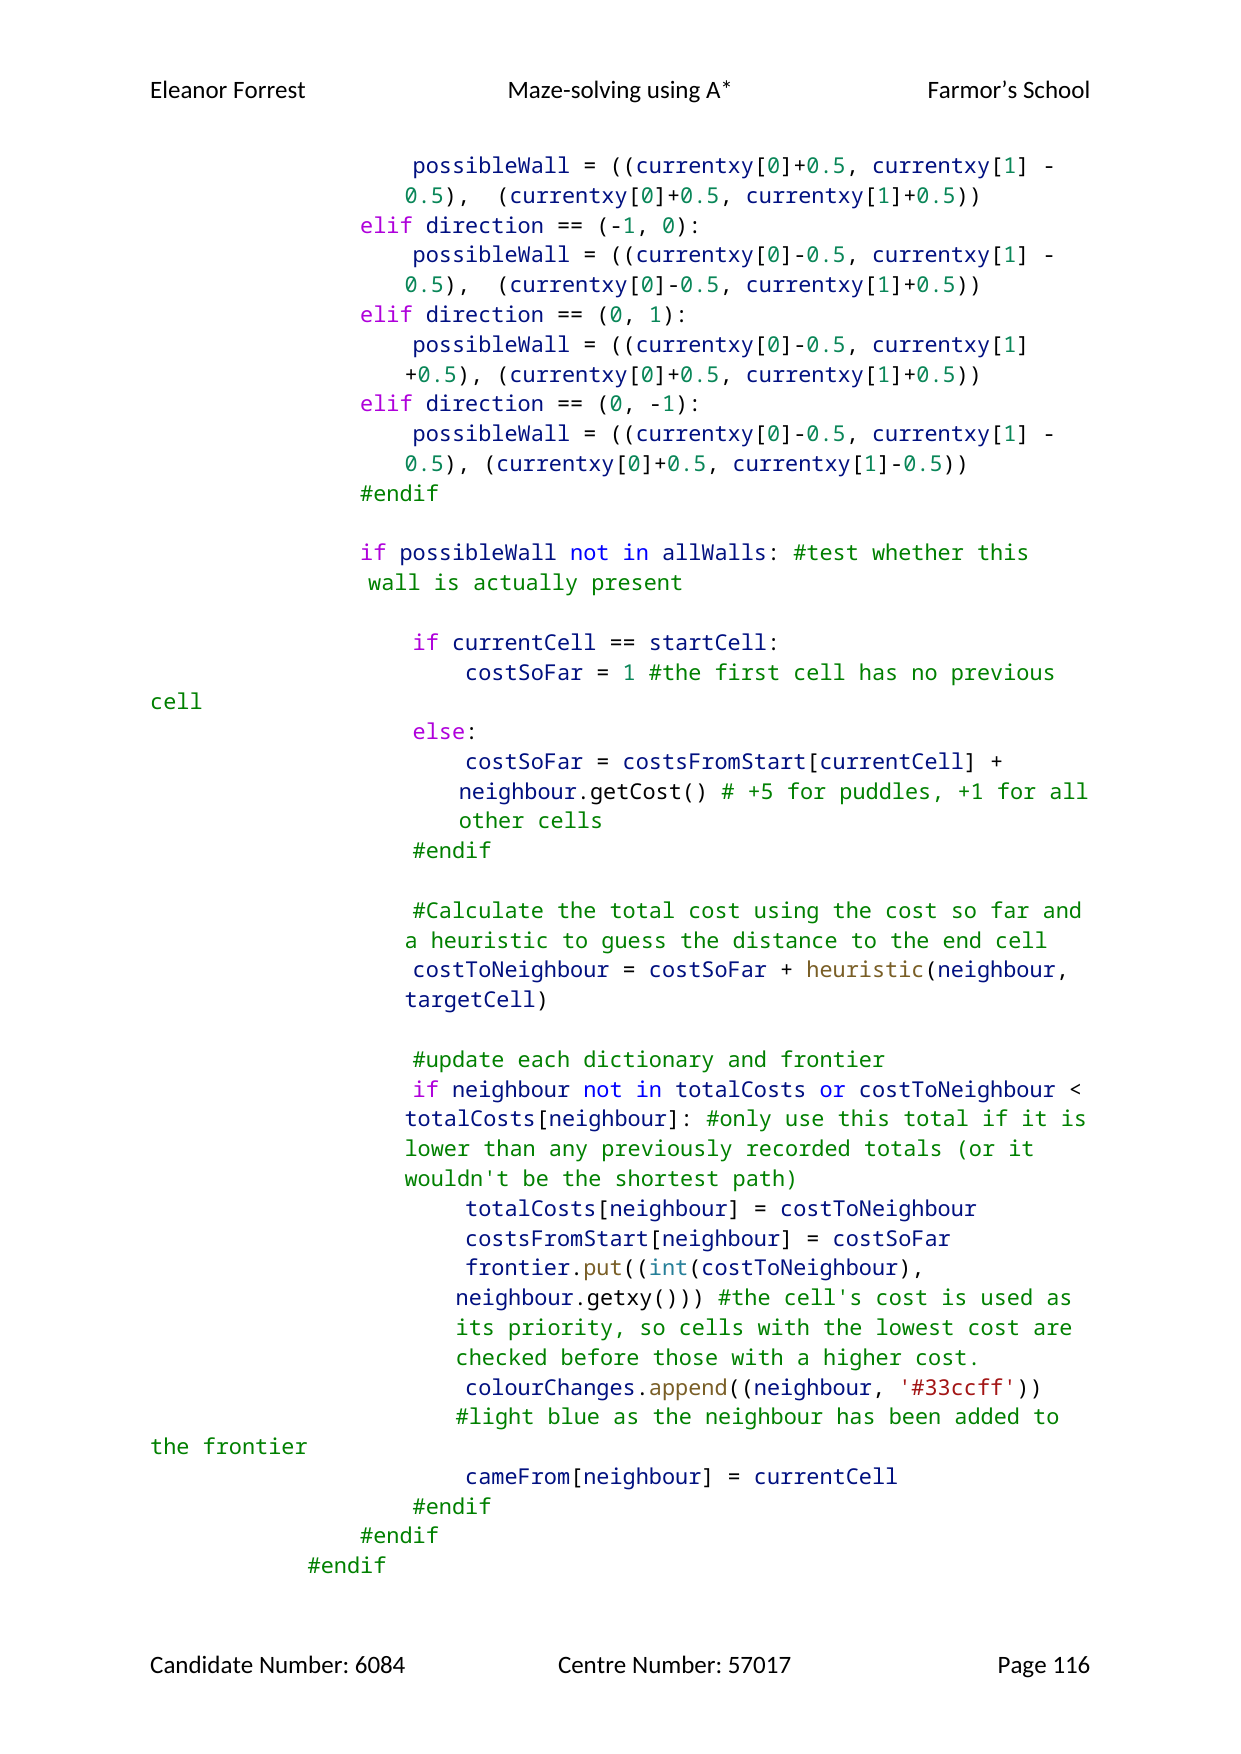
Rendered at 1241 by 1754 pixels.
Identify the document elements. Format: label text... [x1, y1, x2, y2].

text if currentCell == startCell: [150, 627, 1090, 656]
text colourChanges.append((neighbour, '#33ccff')) #light blue as the neighbour has been added to the frontier [150, 1371, 1090, 1461]
text if neighbour not in totalCosts or costToNeighbour < totalCosts[neighbour]: #only use this total if it is lower than any previously recorded totals (or it wouldn't be the shortest path) [150, 1073, 1090, 1193]
text possibleWall = ((currentxy[0]-0.5, currentxy[1] +0.5), (currentxy[0]+0.5, currentxy[1]+0.5)) [150, 329, 1090, 388]
text #Calculate the total cost using the cost so far and a heuristic to guess the distance to the end cell [150, 895, 1090, 954]
text #endif [150, 835, 1090, 865]
text costToNeighbour = costSoFar + heuristic(neighbour, targetCell) [150, 954, 1090, 1014]
text elif direction == (0, 1): [150, 299, 1090, 329]
text costSoFar = 1 #the first cell has no previous cell [150, 656, 1090, 716]
text #endif [150, 1550, 1090, 1580]
text if possibleWall not in allWalls: #test whether this wall is actually present [150, 537, 1090, 597]
text totalCosts[neighbour] = costToNeighbour [150, 1193, 1090, 1222]
text costsFromStart[neighbour] = costSoFar [150, 1222, 1090, 1252]
text possibleWall = ((currentxy[0]-0.5, currentxy[1] -0.5), (currentxy[0]+0.5, currentxy[1]-0.5)) [150, 418, 1090, 478]
text cameFrom[neighbour] = currentCell [150, 1461, 1090, 1491]
text #endif [150, 478, 1090, 507]
text frontier.put((int(costToNeighbour), neighbour.getxy())) #the cell's cost is used as its priority, so cells with the lowest cost are checked before those with a higher cost. [150, 1252, 1090, 1371]
text elif direction == (0, -1): [150, 388, 1090, 418]
text #endif [150, 1491, 1090, 1520]
text costSoFar = costsFromStart[currentCell] + neighbour.getCost() # +5 for puddles, +1 for all other cells [150, 746, 1090, 835]
text #update each dictionary and frontier [150, 1044, 1090, 1073]
text possibleWall = ((currentxy[0]-0.5, currentxy[1] -0.5), (currentxy[0]-0.5, currentxy[1]+0.5)) [150, 239, 1090, 299]
text possibleWall = ((currentxy[0]+0.5, currentxy[1] -0.5), (currentxy[0]+0.5, currentxy[1]+0.5)) [150, 150, 1090, 209]
text #endif [150, 1520, 1090, 1550]
text else: [150, 716, 1090, 746]
text elif direction == (-1, 0): [150, 209, 1090, 239]
